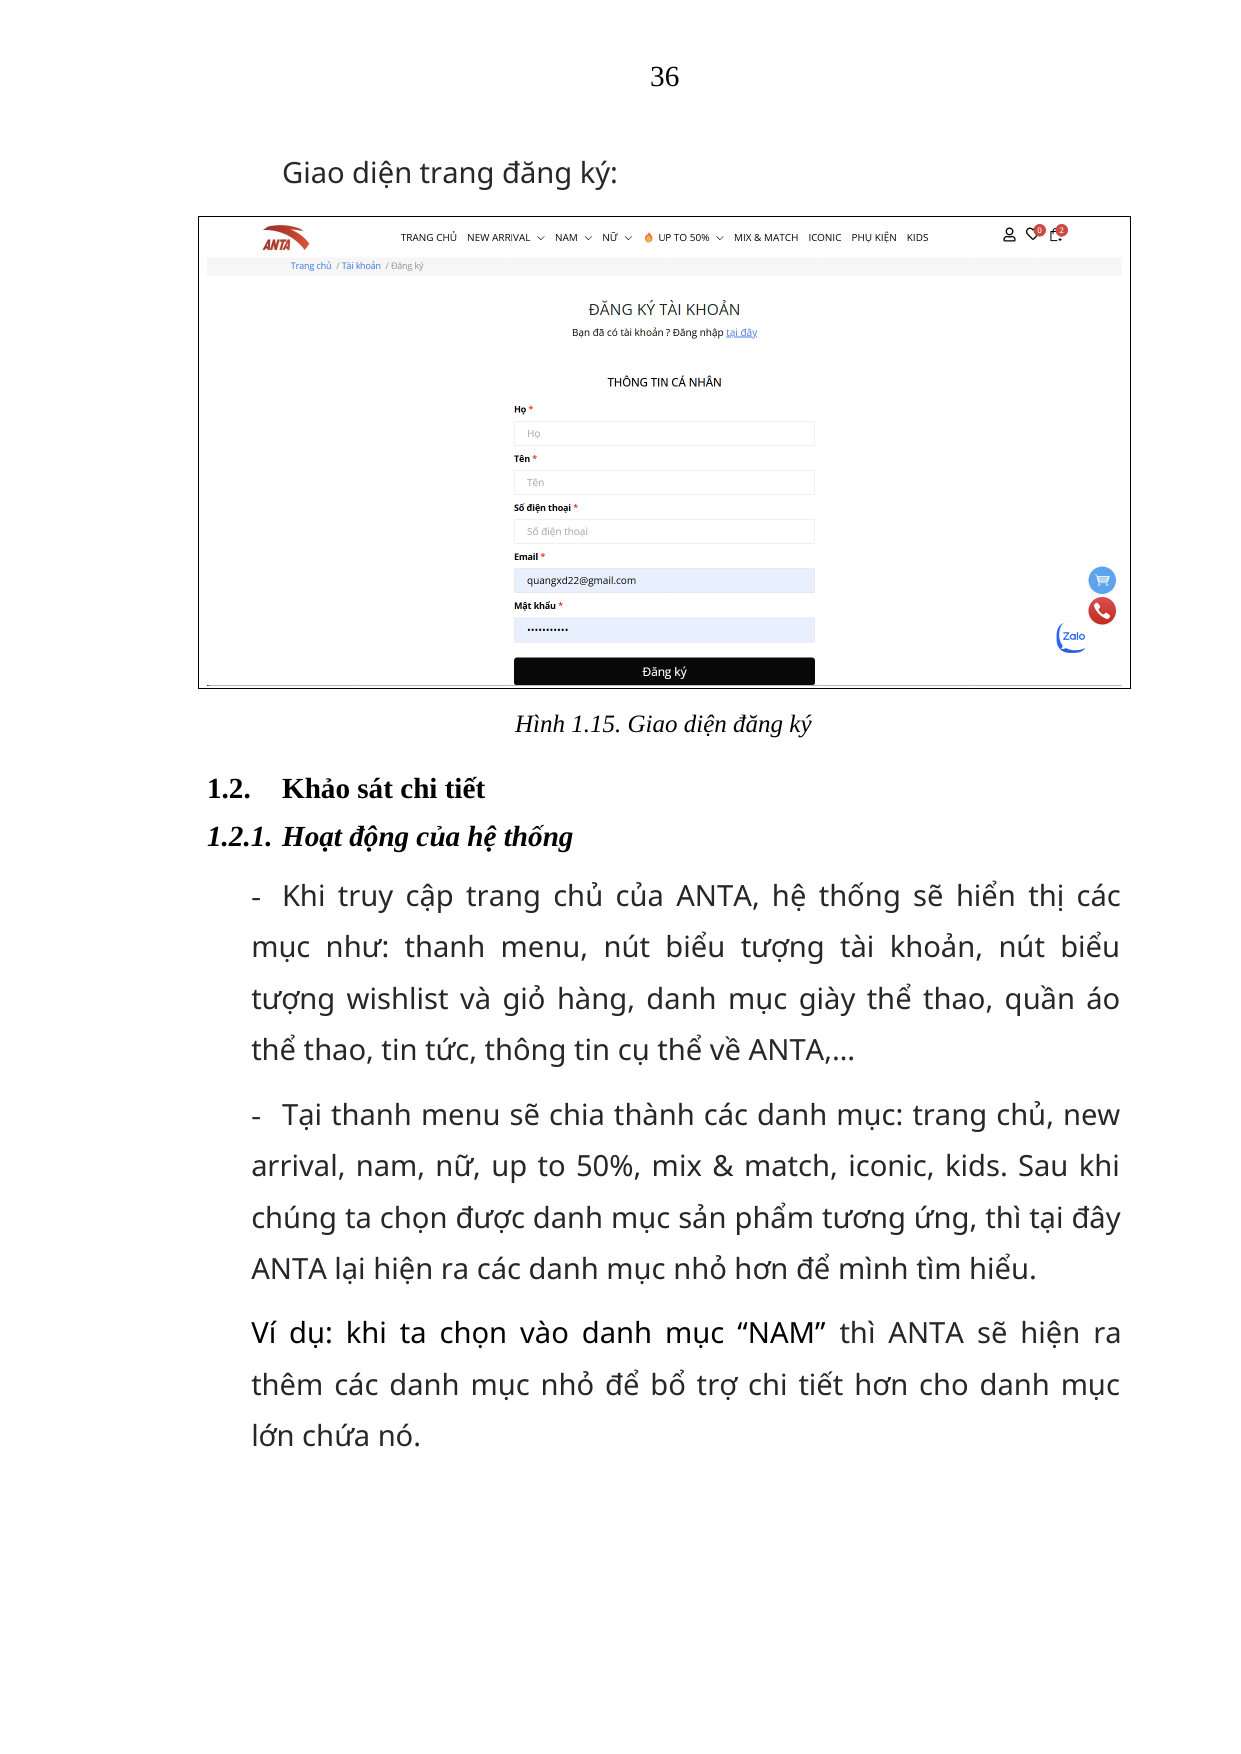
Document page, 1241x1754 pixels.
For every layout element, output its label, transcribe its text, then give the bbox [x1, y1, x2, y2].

text Khi truy cập trang chủ của ANTA, hệ thống sẽ hiển thị các mục như: thanh menu, nút biểu tượng tài khoản, nút biểu tượng wishlist và giỏ hàng, danh mục giày thể thao, quần áo thể thao, tin tức, thông tin cụ thể về ANTA,… [251, 875, 1122, 1069]
list Ví dụ: khi ta chọn vào danh mục “NAM” thì ANTA sẽ hiện ra thêm các danh mục nhỏ để bổ trợ chi tiết hơn cho danh mục lớn chứa nó. [251, 1312, 1122, 1455]
subtitle Hoạt động của hệ thống [207, 819, 1122, 852]
text Giao diện trang đăng ký: [207, 152, 1122, 192]
text Hình 1.15. Giao diện đăng ký [207, 709, 1122, 738]
text Tại thanh menu sẽ chia thành các danh mục: trang chủ, new arrival, nam, nữ, up to 50%, mix & match, iconic, kids. Sau khi chúng ta chọn được danh mục sản phẩm tương ứng, thì tại đây ANTA lại hiện ra các danh mục nhỏ hơn để mình tìm hiểu. [251, 1094, 1122, 1288]
picture [207, 219, 1122, 686]
subtitle Khảo sát chi tiết [207, 771, 1122, 805]
